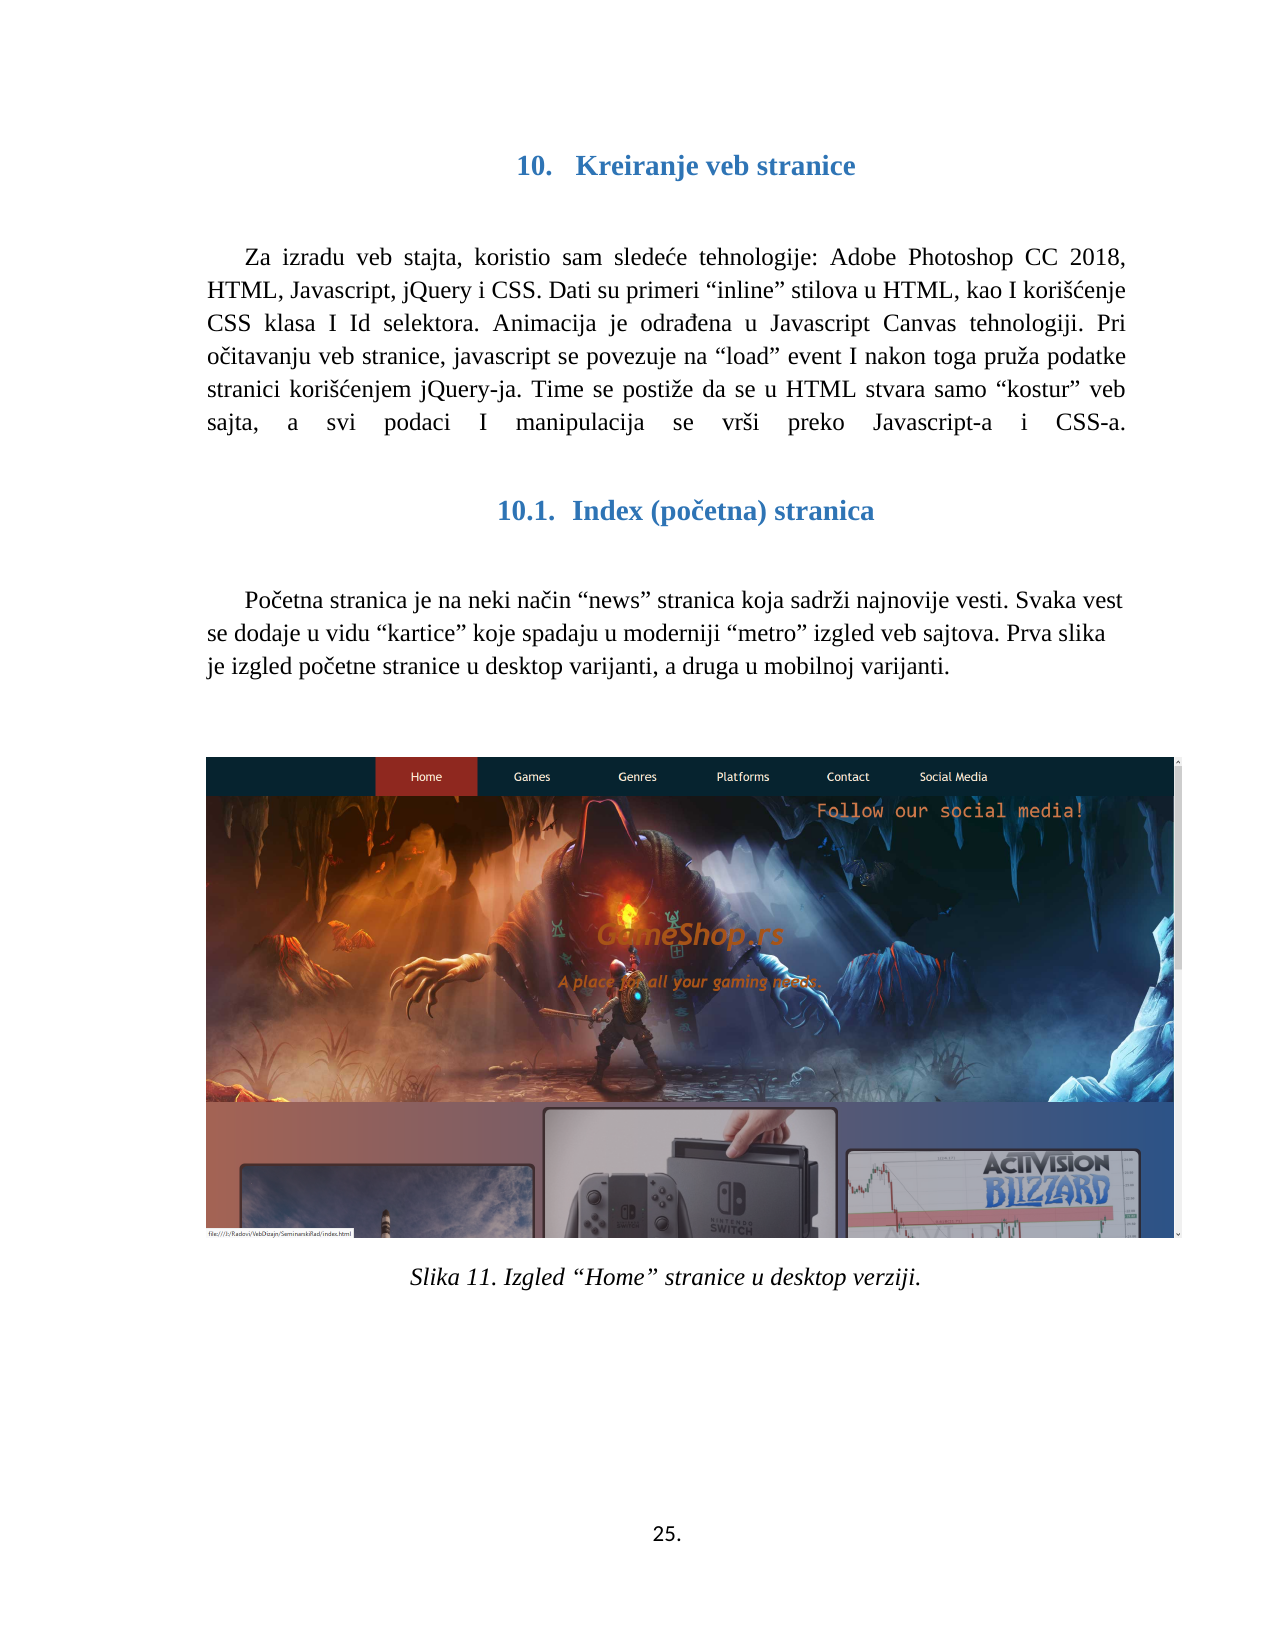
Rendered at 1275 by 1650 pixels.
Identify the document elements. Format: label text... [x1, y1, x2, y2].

picture [206, 757, 1182, 1238]
text Za izradu veb stajta, koristio sam sledeće tehnologije: Adobe Photoshop CC 2018, HTML, Javascript, jQuery i CSS. Dati su primeri “inline” stilova u HTML, kao I korišćenje CSS klasa I Id selektora. Animacija je odrađena u Javascript Canvas tehnologiji. Pri očitavanju veb stranice, javascript se povezuje na “load” event I nakon toga pruža podatke stranici korišćenjem jQuery-ja. Time se postiže da se u HTML stvara samo “kostur” veb sajta, a svi podaci I manipulacija se vrši preko Javascript-a i CSS-a. [207, 242, 1127, 468]
subtitle Index (početna) stranica [244, 493, 1127, 527]
subtitle Kreiranje veb stranice [244, 148, 1127, 181]
text Slika 11. Izgled “Home” stranice u desktop verziji. [207, 1262, 1127, 1291]
text Početna stranica je na neki način “news” stranica koja sadrži najnovije vesti. Svaka vest se dodaje u vidu “kartice” koje spadaju u moderniji “metro” izgled veb sajtova. Prva slika je izgled početne stranice u desktop varijanti, a druga u mobilnoj varijanti. [207, 585, 1127, 679]
